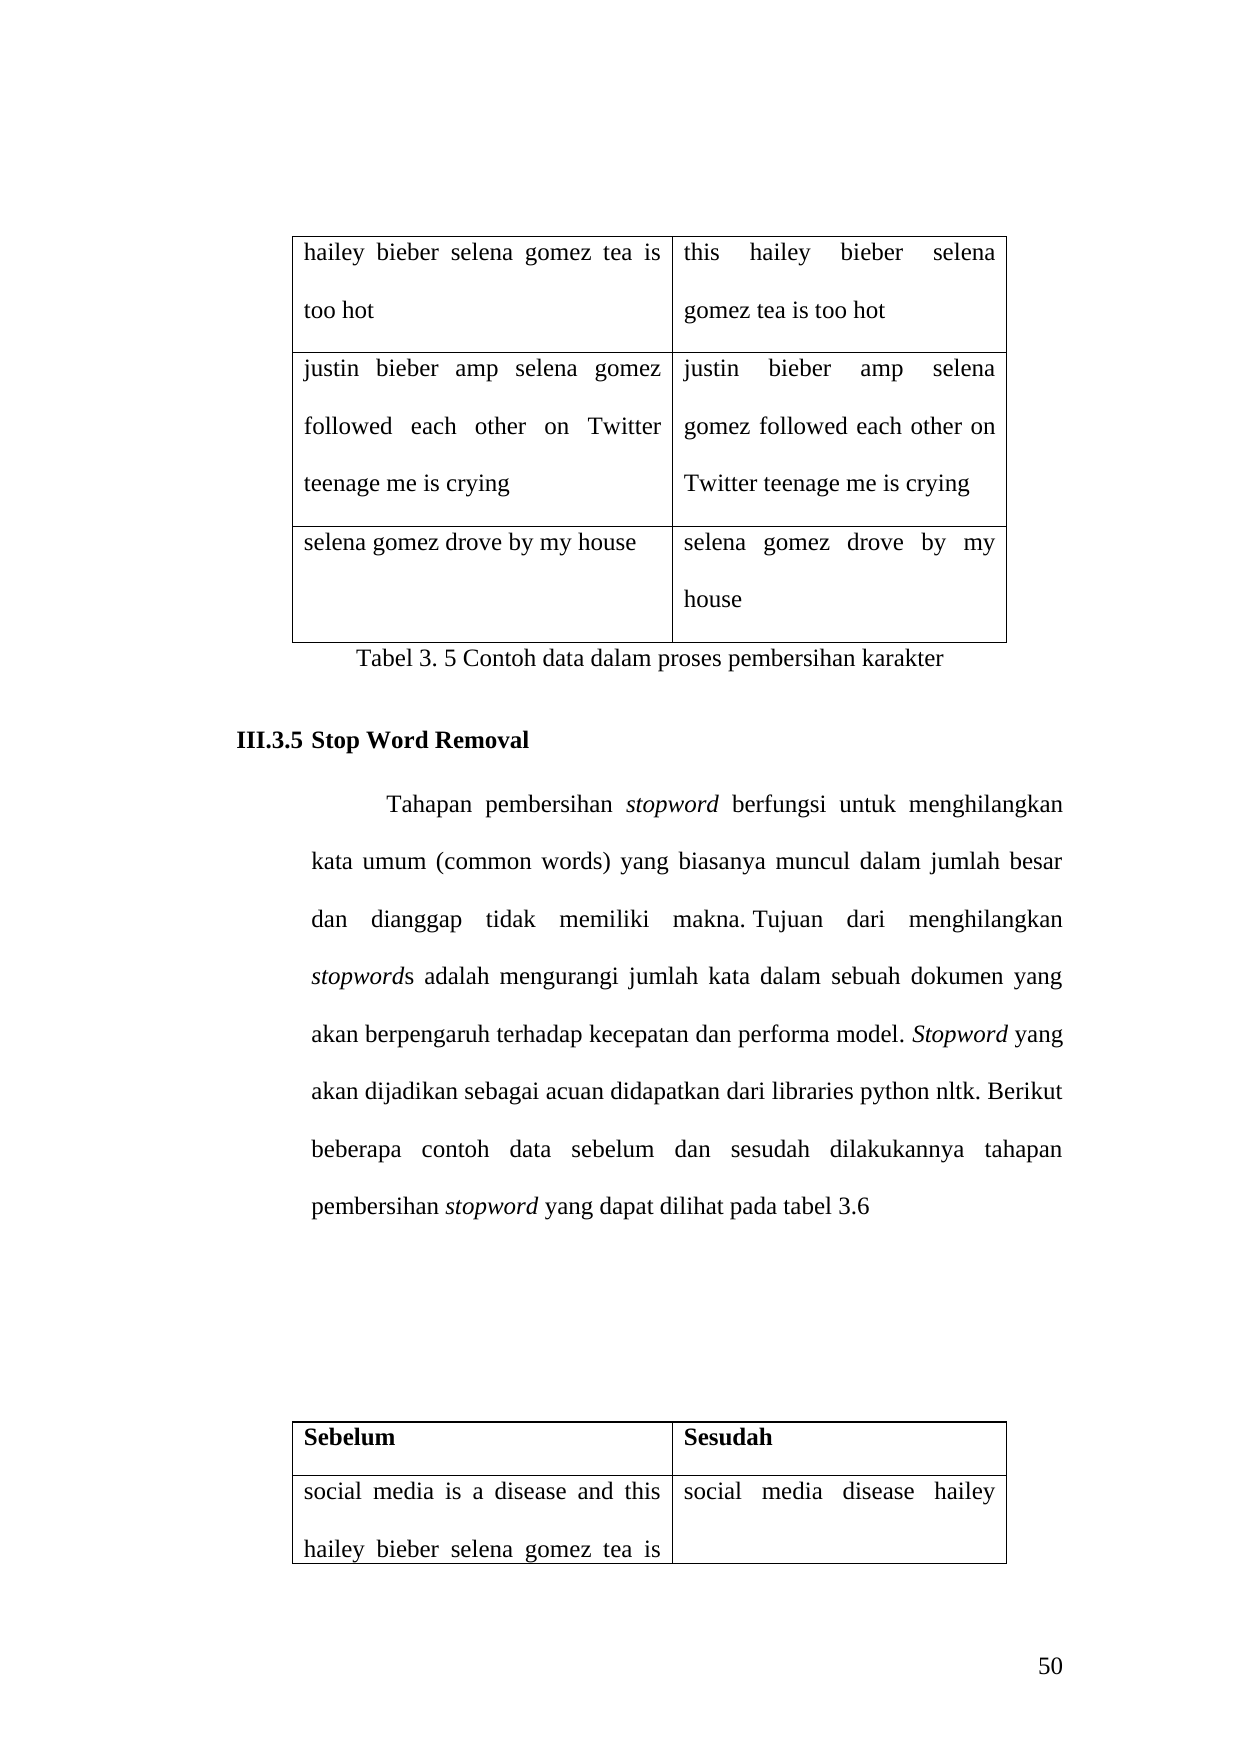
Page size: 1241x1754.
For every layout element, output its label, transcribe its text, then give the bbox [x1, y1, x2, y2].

subtitle Stop Word Removal [236, 725, 1063, 754]
table_header Sebelum [293, 1423, 672, 1475]
text Tabel 3. 5 Contoh data dalam proses pembersihan karakter [236, 643, 1063, 671]
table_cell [673, 1476, 1006, 1562]
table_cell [293, 1476, 672, 1562]
table_cell selena gomez drove by my house [673, 527, 1006, 642]
table_cell justin bieber amp selena gomez followed each other on Twitter teenage me is crying [673, 353, 1006, 526]
table_cell selena gomez drove by my house [293, 527, 672, 642]
table_header Sesudah [673, 1423, 1006, 1475]
table_cell justin bieber amp selena gomez followed each other on Twitter teenage me is crying [293, 353, 672, 526]
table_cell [673, 237, 1006, 352]
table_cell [293, 237, 672, 352]
list Tahapan pembersihan stopword berfungsi untuk menghilangkan kata umum (common words) yang biasanya muncul dalam jumlah besar dan dianggap tidak memiliki makna. Tujuan dari menghilangkan stopwords adalah mengurangi jumlah kata dalam sebuah dokumen yang akan berpengaruh terhadap kecepatan dan performa model. Stopword yang akan dijadikan sebagai acuan didapatkan dari libraries python nltk. Berikut beberapa contoh data sebelum dan sesudah dilakukannya tahapan pembersihan stopword yang dapat dilihat pada tabel 3.6 [311, 789, 1063, 1220]
